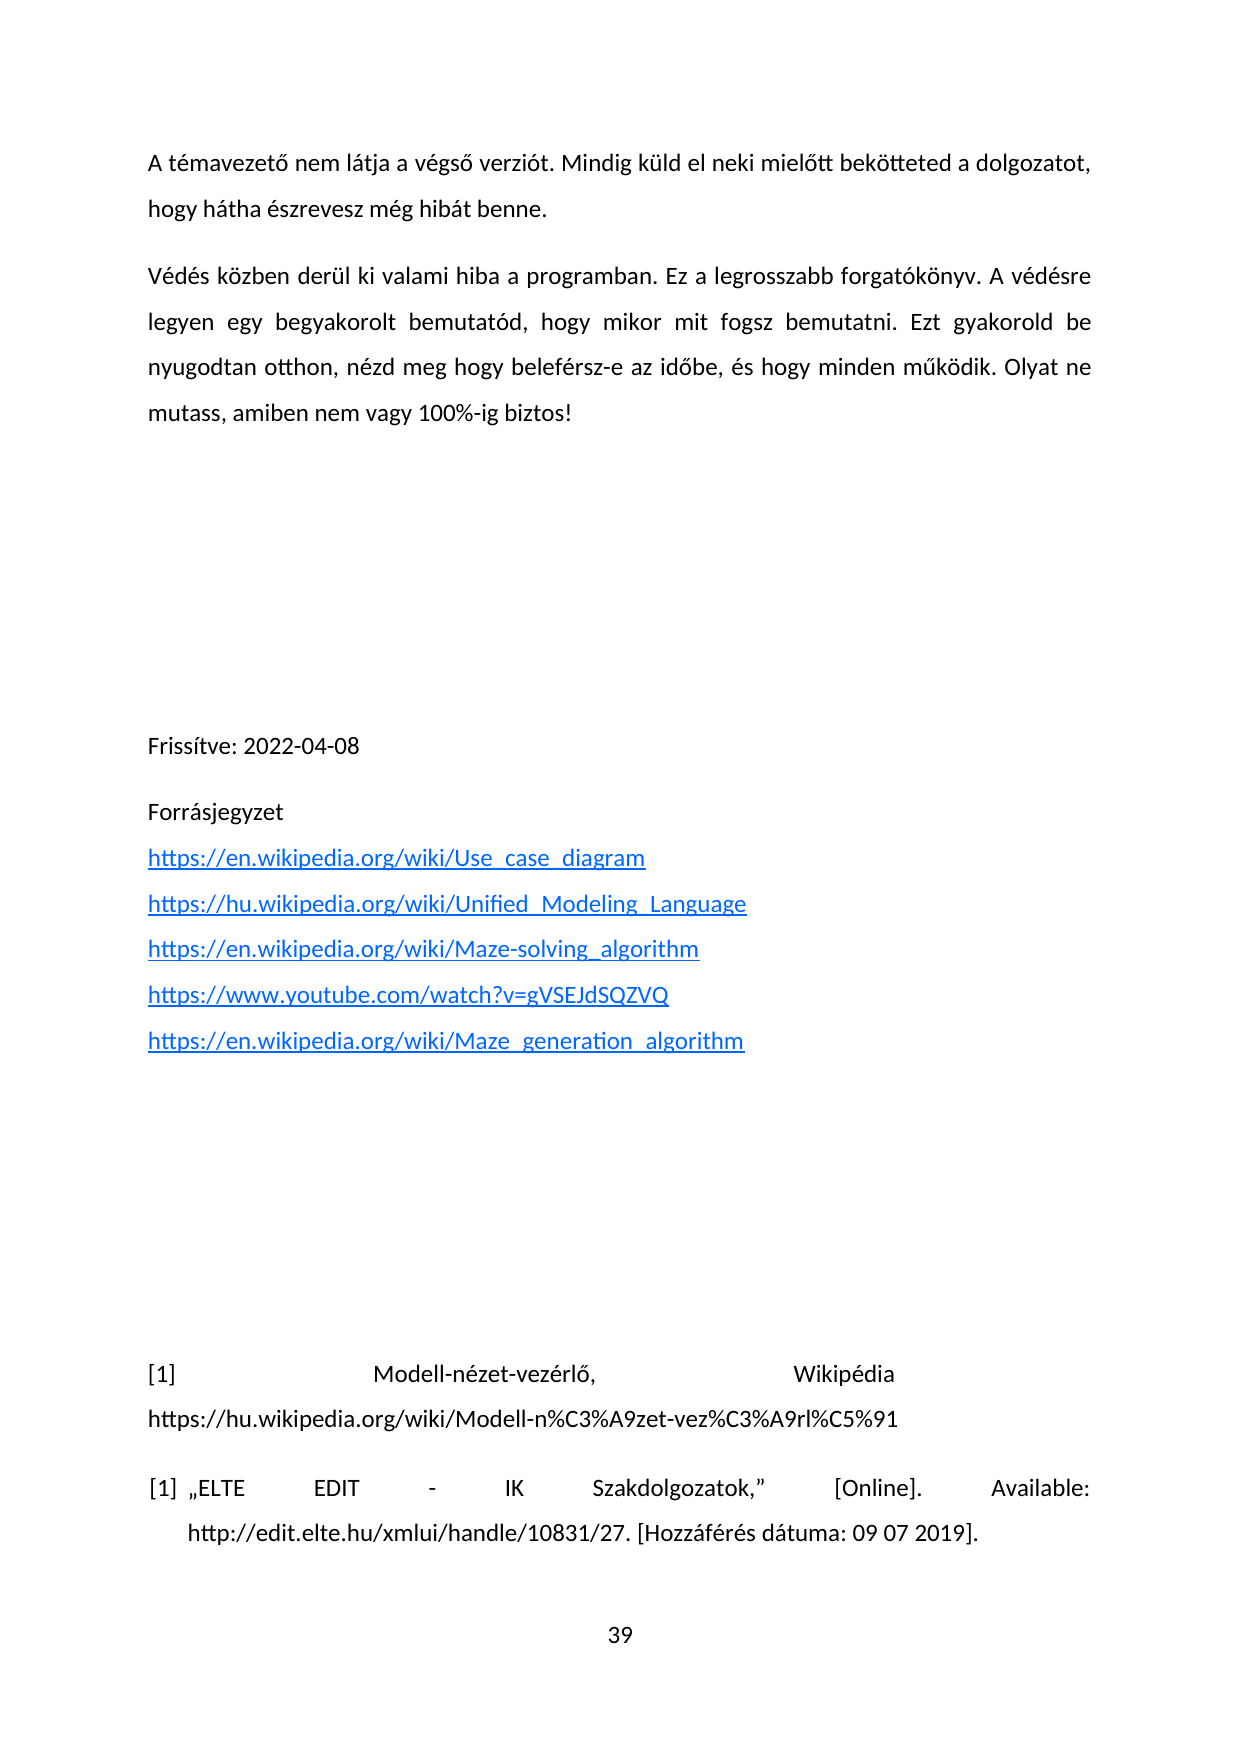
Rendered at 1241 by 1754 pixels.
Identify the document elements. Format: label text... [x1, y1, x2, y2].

text Védés közben derül ki valami hiba a programban. Ez a legrosszabb forgatókönyv. A védésre legyen egy begyakorolt bemutatód, hogy mikor mit fogsz bemutatni. Ezt gyakorold be nyugodtan otthon, nézd meg hogy beleférsz-e az időbe, és hogy minden működik. Olyat ne mutass, amiben nem vagy 100%-ig biztos! [148, 260, 1093, 428]
text A témavezető nem látja a végső verziót. Mindig küld el neki mielőtt bekötteted a dolgozatot, hogy hátha észrevesz még hibát benne. [148, 148, 1093, 224]
table_header „ELTE EDIT - IK Szakdolgozatok,” [Online]. Available: http://edit.elte.hu/xmlui/handle/10831/27. [Hozzáférés dátuma: 09 07 2019]. [186, 1470, 1093, 1585]
text Frissítve: 2022-04-08 [148, 730, 1093, 760]
table_header [1] [148, 1470, 186, 1585]
text Forrásjegyzet https://en.wikipedia.org/wiki/Use_case_diagram https://hu.wikipedia.org/wiki/Unified_Modeling_Language https://en.wikipedia.org/wiki/Maze-solving_algorithm https://www.youtube.com/watch?v=gVSEJdSQZVQ https://en.wikipedia.org/wiki/Maze_generation_algorithm [148, 796, 1093, 1056]
text [1] Modell-nézet-vezérlő, Wikipédia https://hu.wikipedia.org/wiki/Modell-n%C3%A9zet-vez%C3%A9rl%C5%91 [148, 1358, 1093, 1434]
